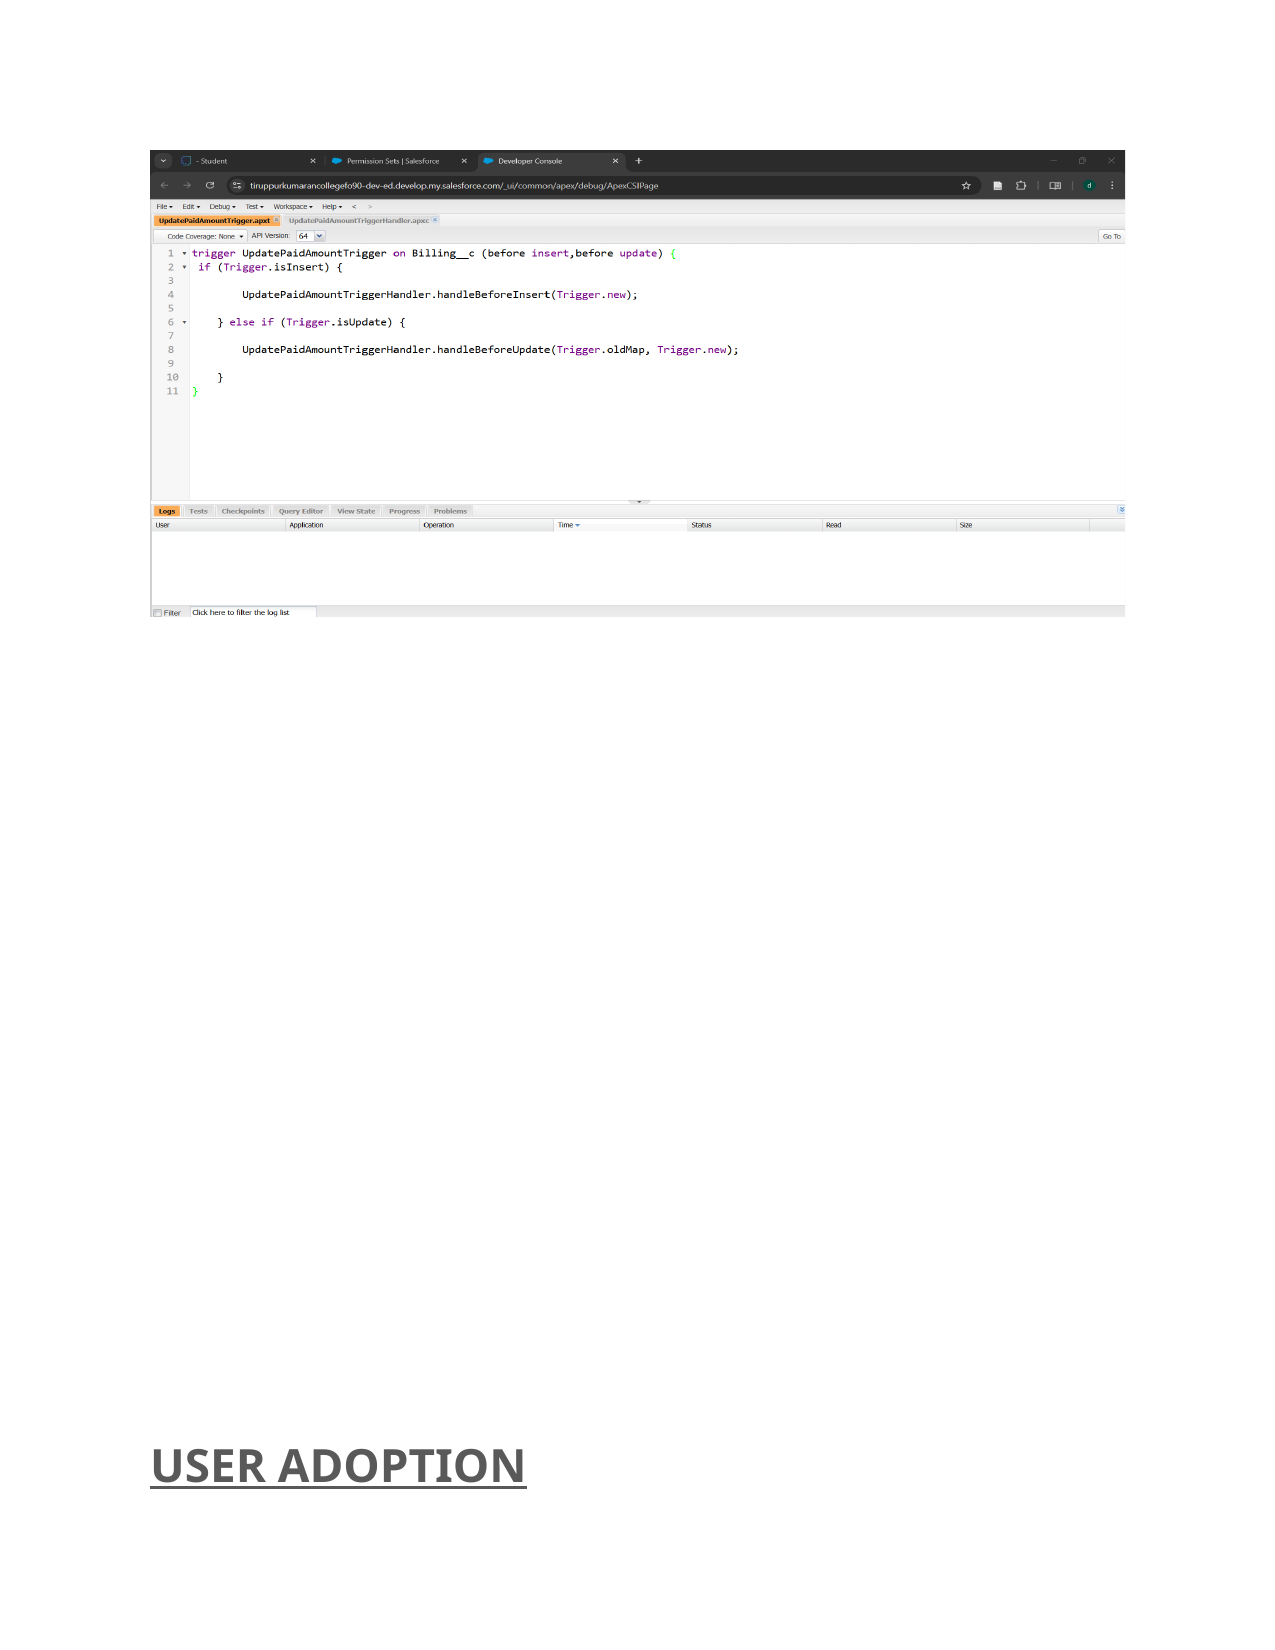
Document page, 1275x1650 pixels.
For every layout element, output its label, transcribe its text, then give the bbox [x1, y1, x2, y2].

text USER ADOPTION [150, 1433, 1125, 1495]
